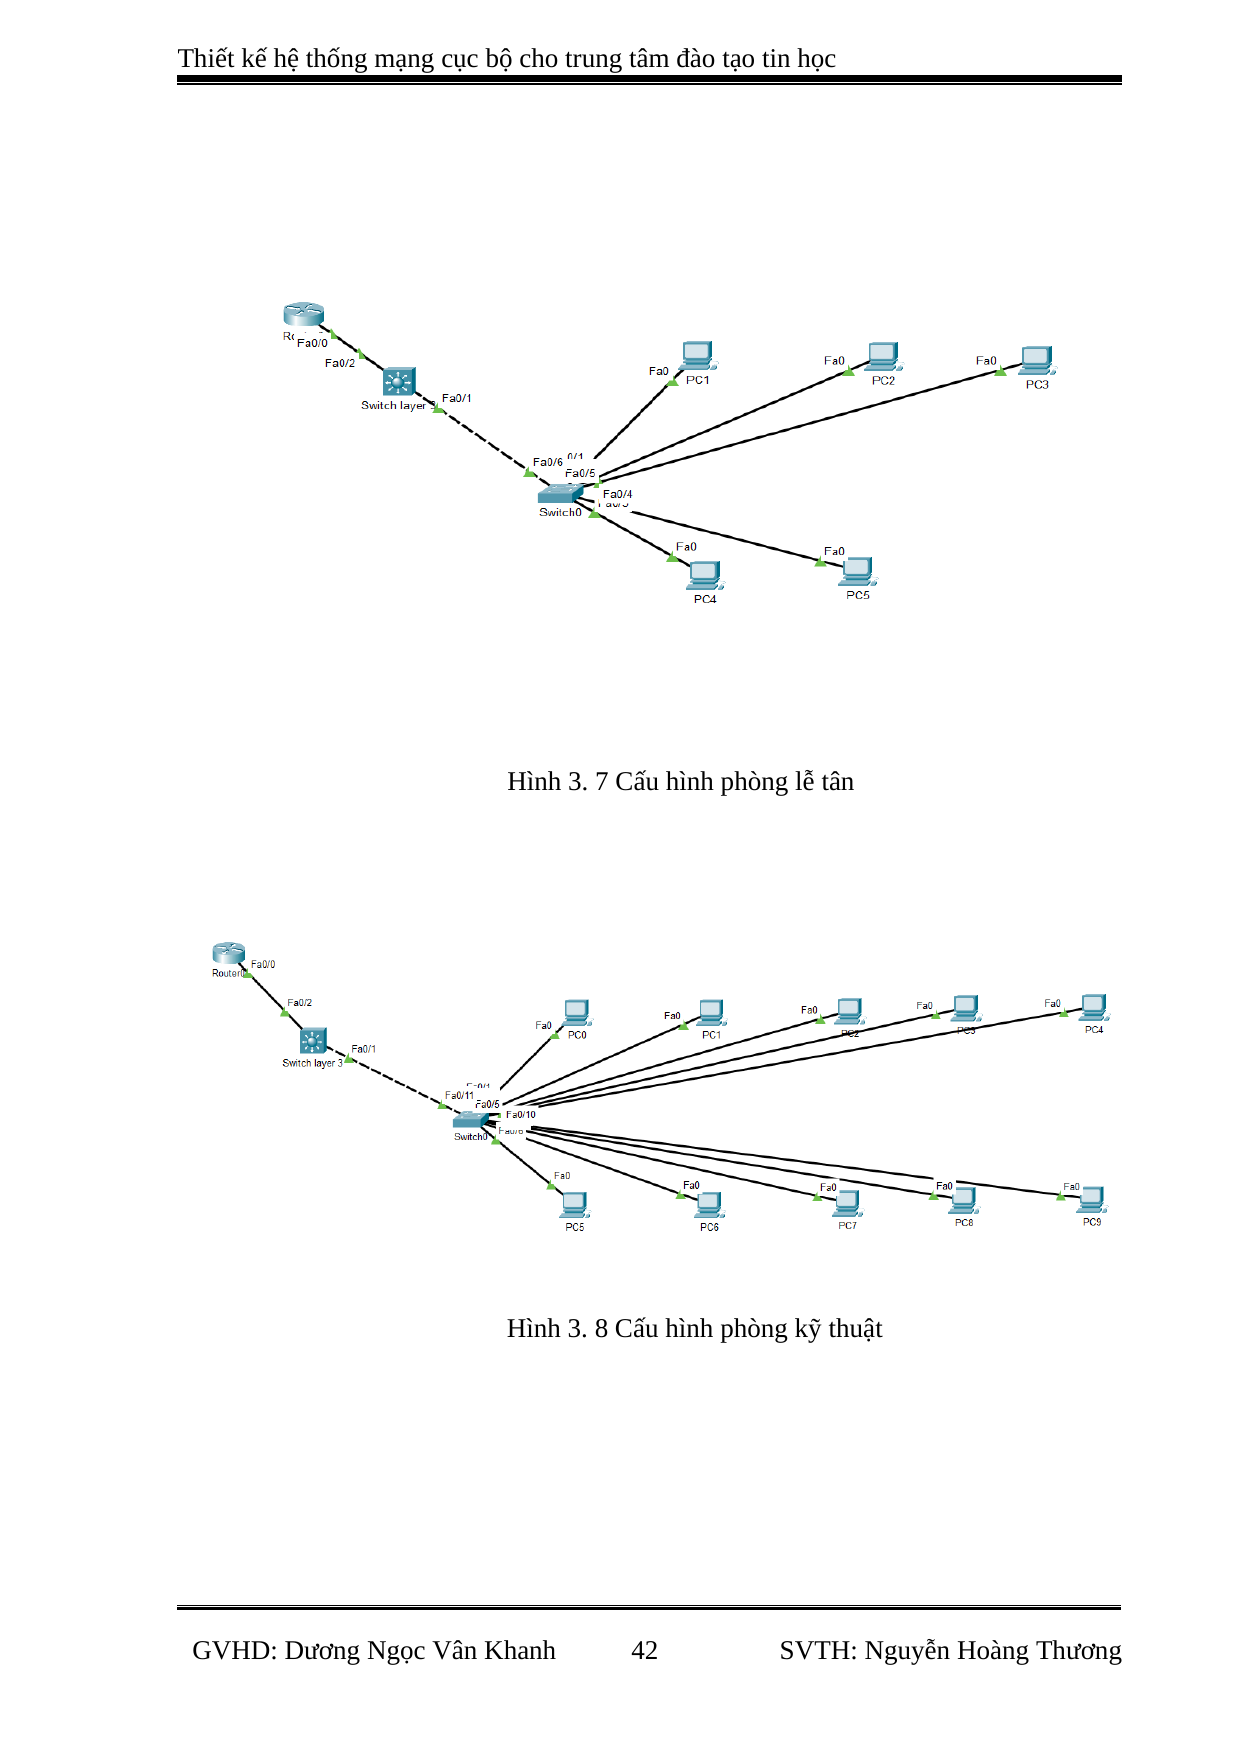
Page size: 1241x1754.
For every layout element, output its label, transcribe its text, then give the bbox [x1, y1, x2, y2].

picture [191, 907, 1137, 1290]
picture [239, 231, 1110, 737]
